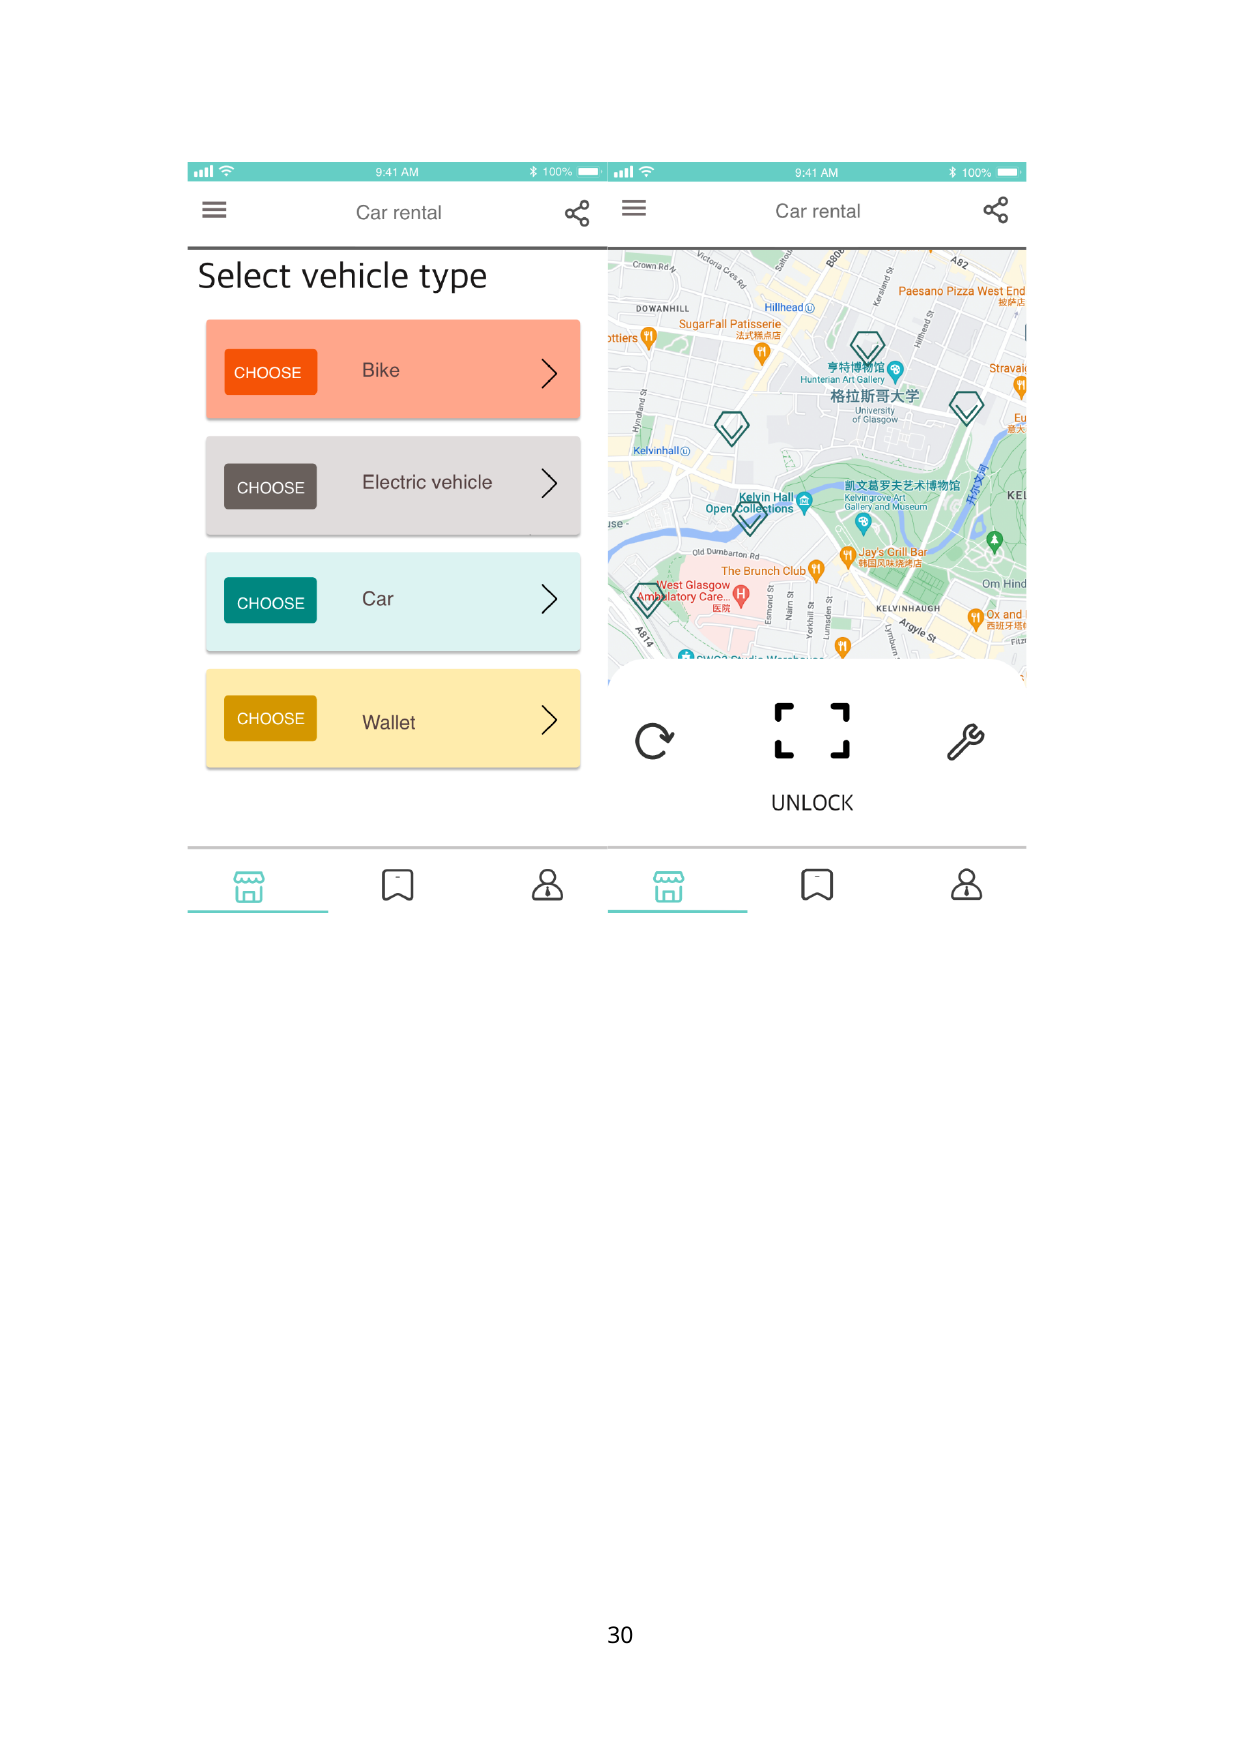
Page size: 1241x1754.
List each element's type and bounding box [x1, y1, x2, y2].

picture [187, 162, 1027, 913]
